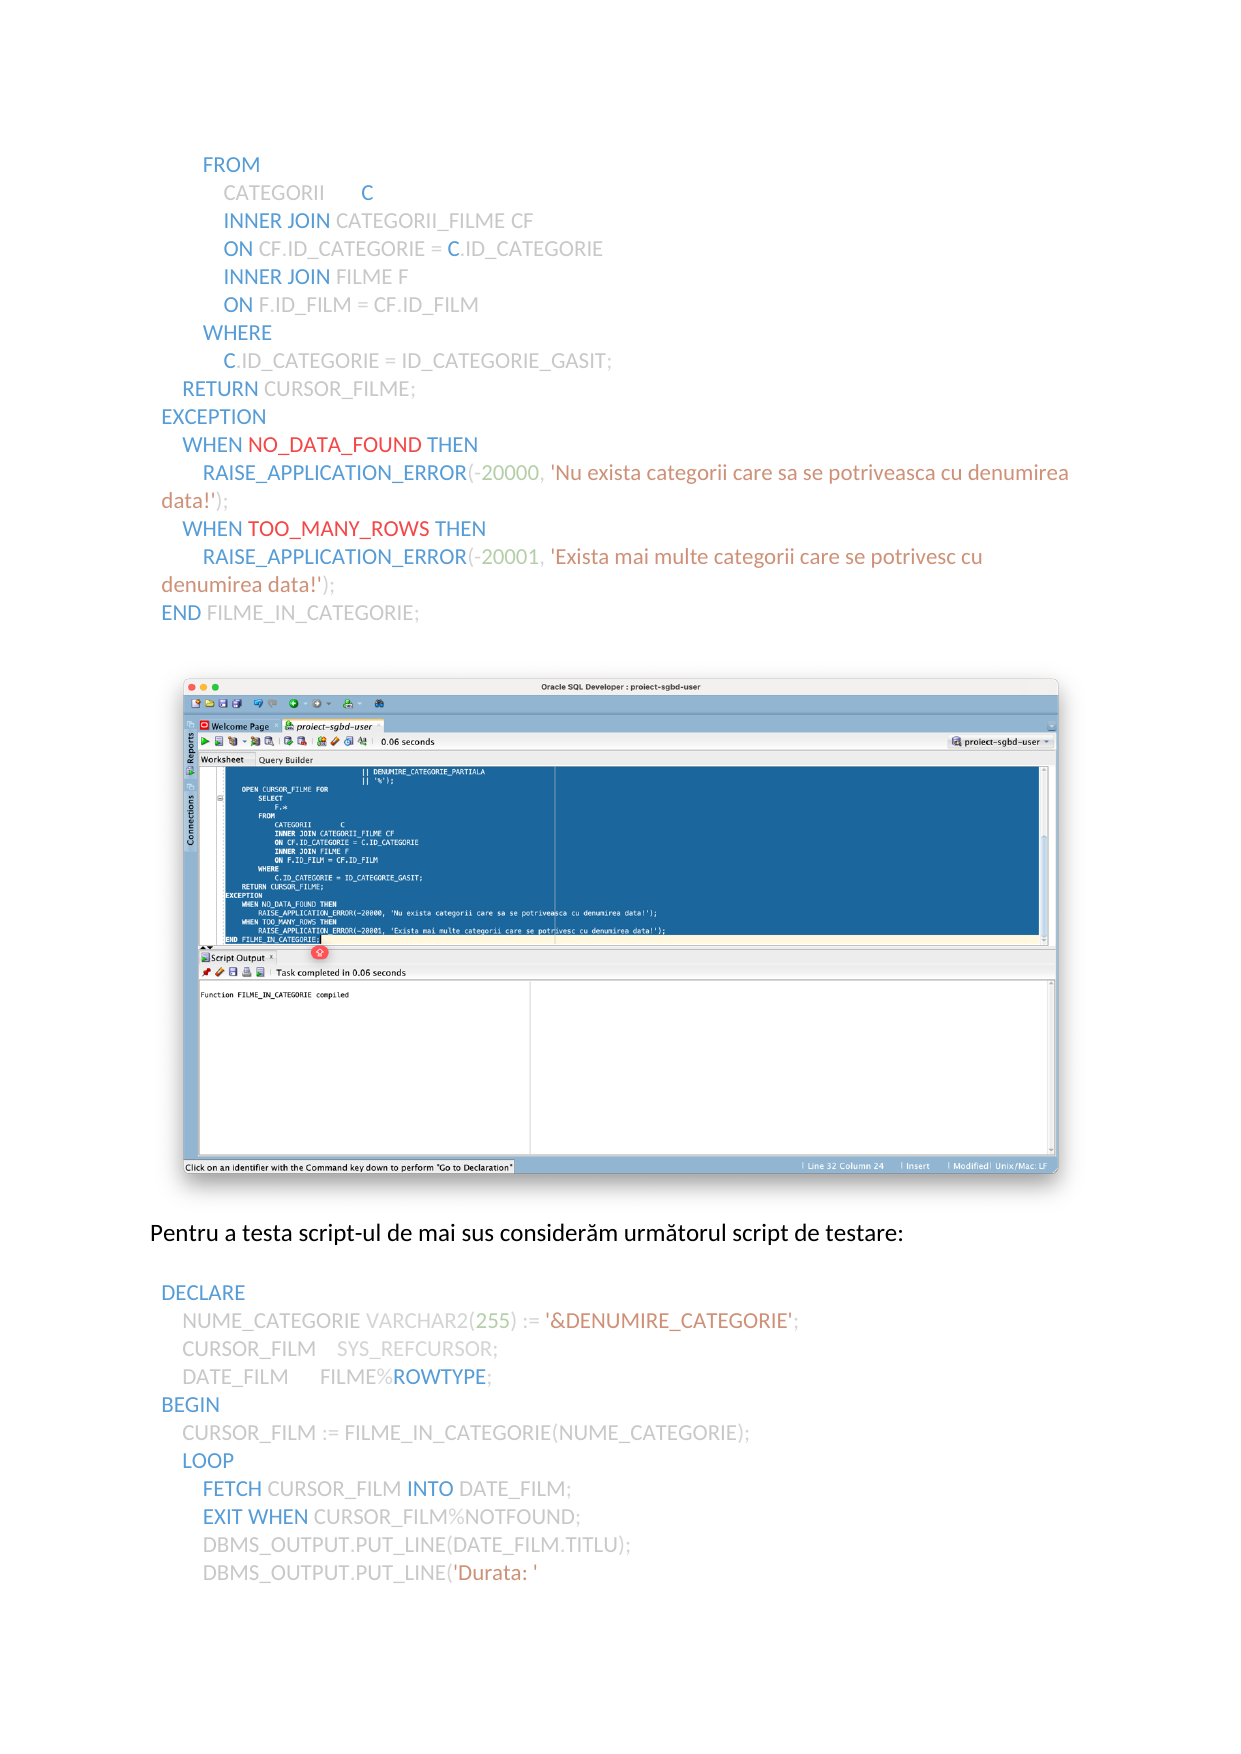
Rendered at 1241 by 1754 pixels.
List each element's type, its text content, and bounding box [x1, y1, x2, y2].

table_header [150, 150, 1089, 656]
text Pentru a testa script-ul de mai sus considerăm următorul script de testare: [150, 1217, 1090, 1247]
picture [150, 656, 1091, 1217]
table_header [150, 1278, 1089, 1586]
